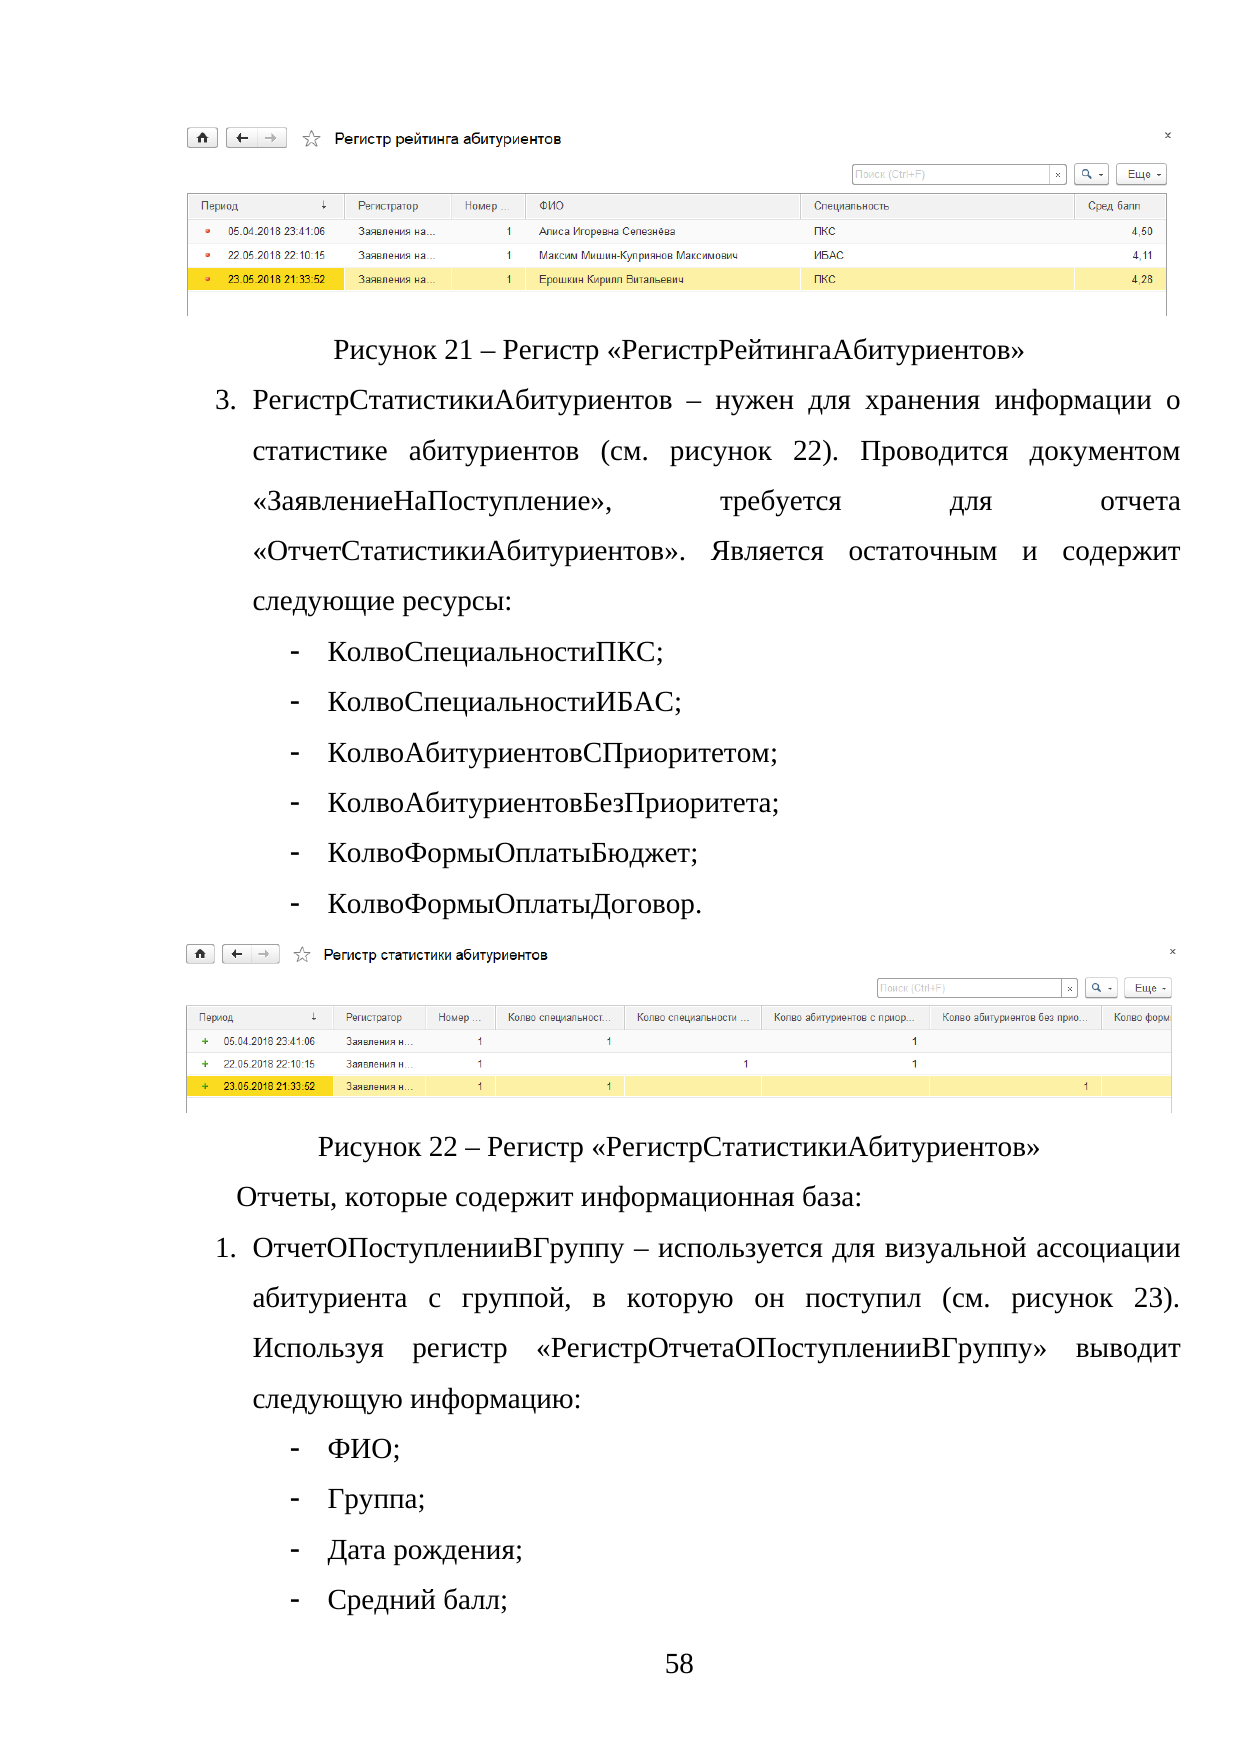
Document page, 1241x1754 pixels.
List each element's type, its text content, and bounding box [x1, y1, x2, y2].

list Дата рождения; [290, 1532, 1181, 1566]
list ОтчетОПоступленииВГруппу – используется для визуальной ассоциации абитуриента с группой, в которую он поступил (см. рисунок 23). Используя регистр «РегистрОтчетаОПоступленииВГруппу» выводит следующую информацию: [215, 1230, 1181, 1414]
text Рисунок 21 – Регистр «РегистрРейтингаАбитуриентов» [177, 332, 1181, 366]
list РегистрСтатистикиАбитуриентов – нужен для хранения информации о статистике абитуриентов (см. рисунок 22). Проводится документом «ЗаявлениеНаПоступление», требуется для отчета «ОтчетСтатистикиАбитуриентов». Является остаточным и содержит следующие ресурсы: [215, 382, 1181, 617]
text Рисунок 22 – Регистр «РегистрСтатистикиАбитуриентов» [177, 1129, 1181, 1163]
list ФИО; [290, 1431, 1181, 1465]
text Отчеты, которые содержит информационная база: [177, 1179, 1181, 1213]
list КолвоФормыОплатыДоговор. [290, 886, 1181, 919]
list Средний балл; [290, 1582, 1181, 1616]
list КолвоФормыОплатыБюджет; [290, 836, 1181, 869]
list КолвоАбитуриентовБезПриоритета; [290, 785, 1181, 819]
list КолвоАбитуриентовСПриоритетом; [290, 735, 1181, 768]
list КолвоСпециальностиПКС; [290, 634, 1181, 667]
list КолвоСпециальностиИБАС; [290, 684, 1181, 718]
list Группа; [290, 1481, 1181, 1515]
picture [177, 118, 1182, 316]
picture [177, 936, 1182, 1113]
